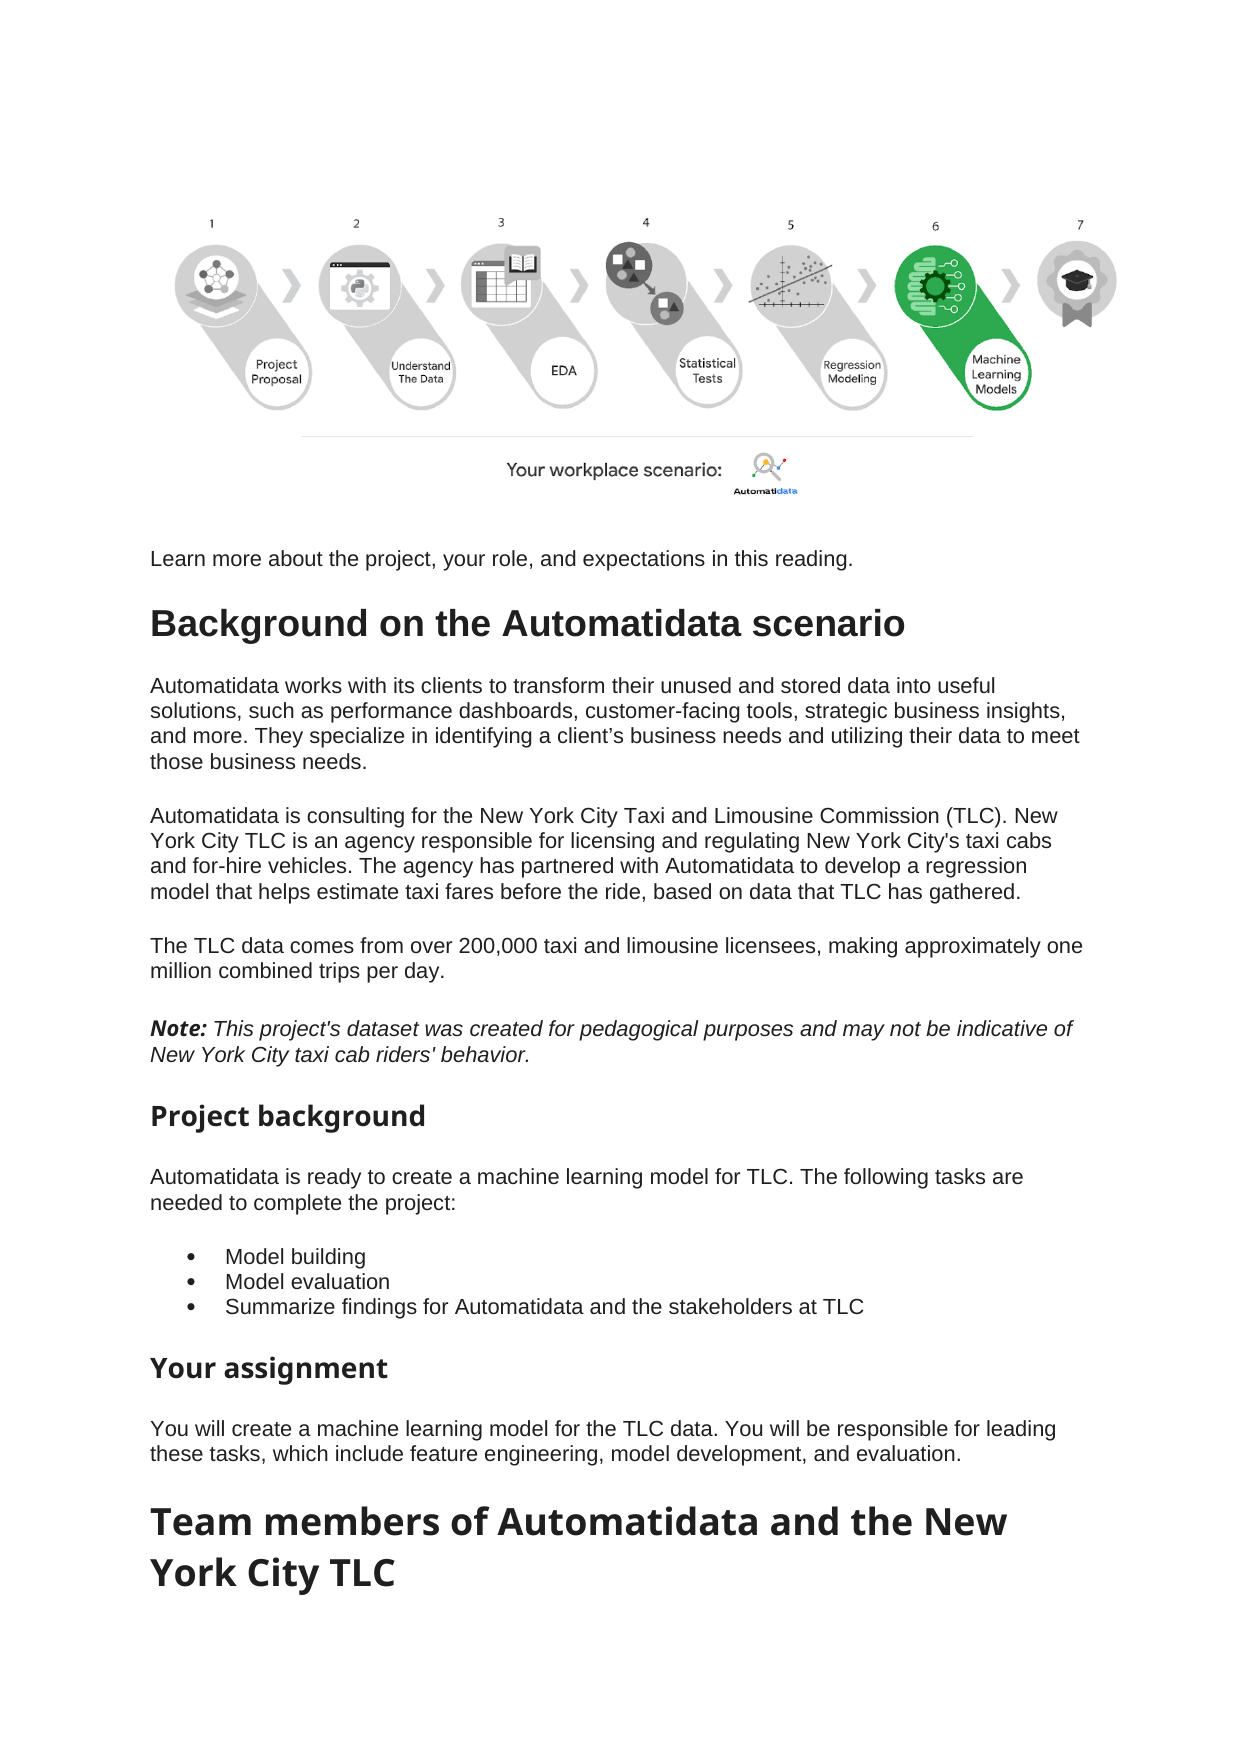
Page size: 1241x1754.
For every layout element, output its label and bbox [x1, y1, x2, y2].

picture [150, 150, 1144, 547]
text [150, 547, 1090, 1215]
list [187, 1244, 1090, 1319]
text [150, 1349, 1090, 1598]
